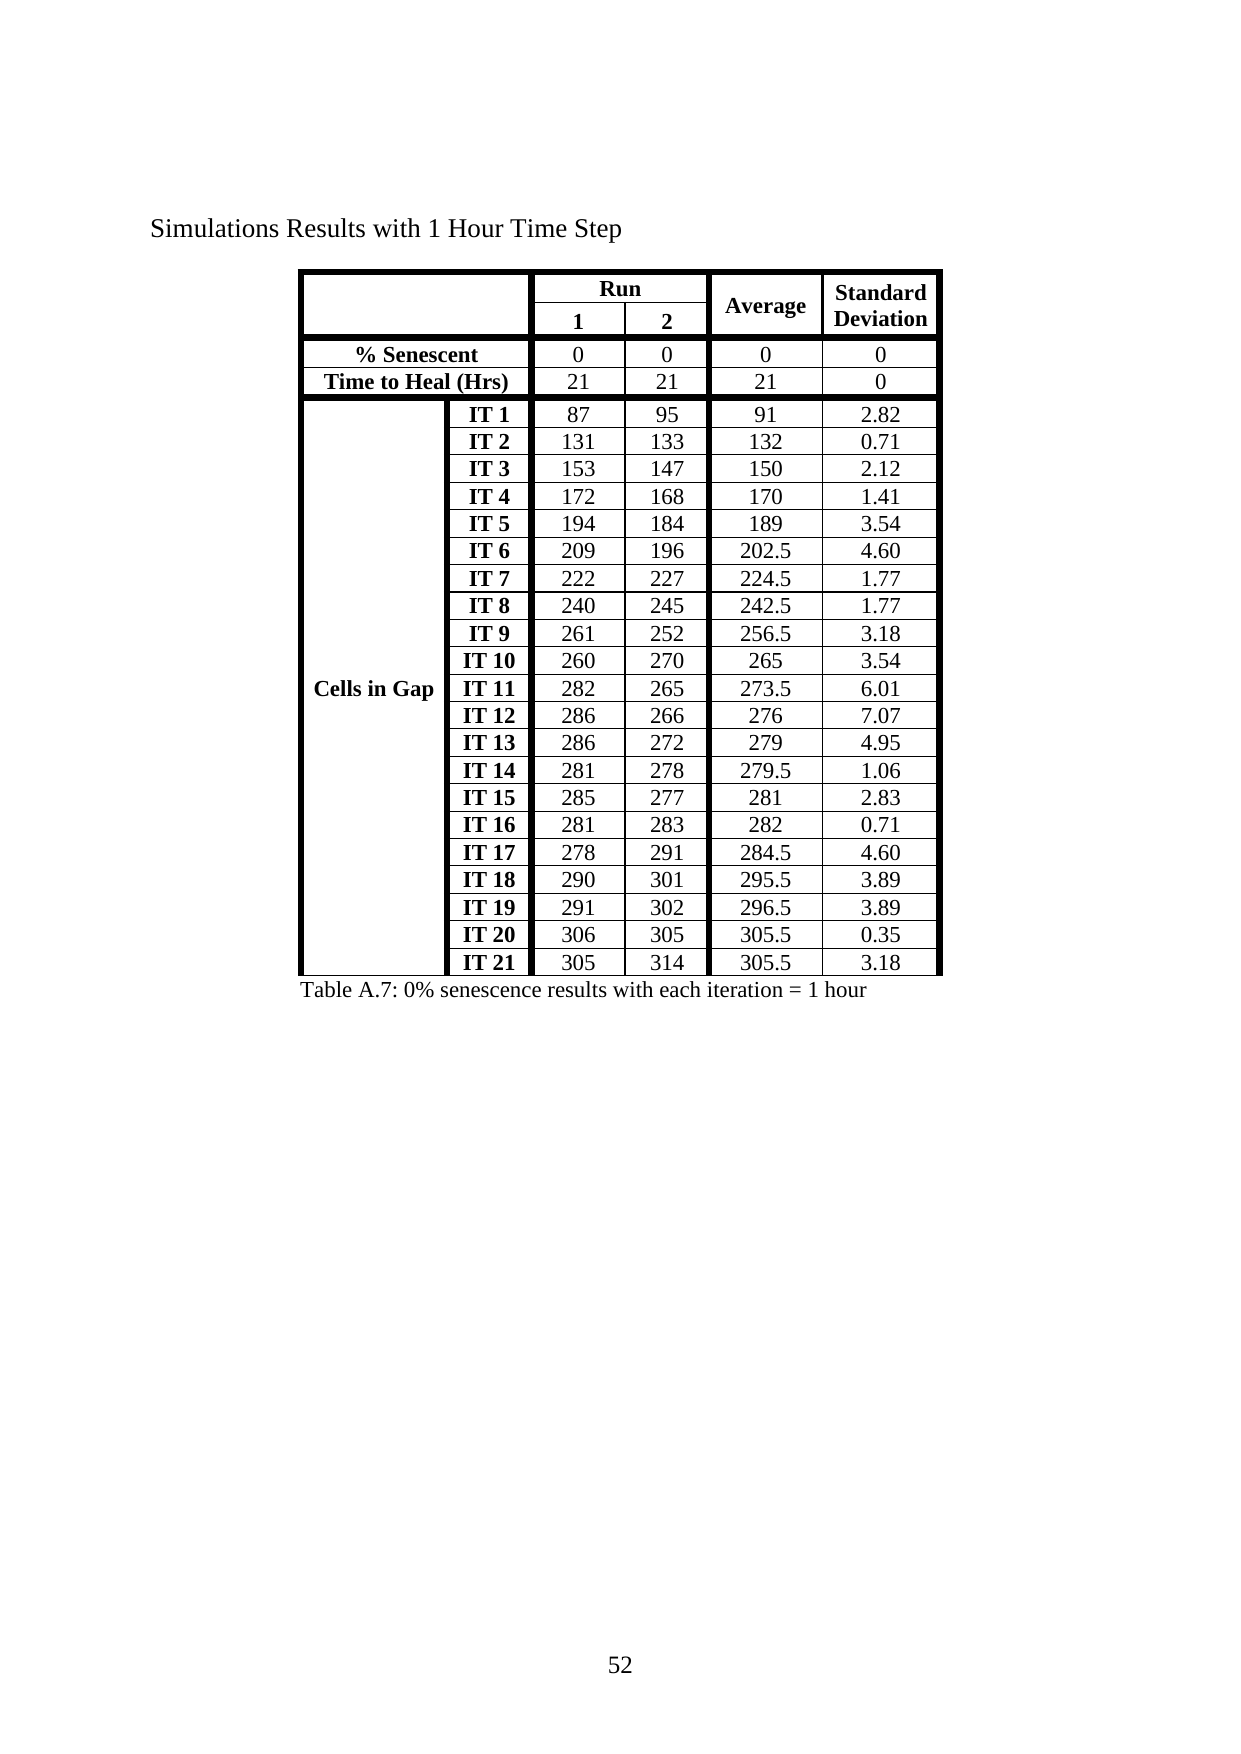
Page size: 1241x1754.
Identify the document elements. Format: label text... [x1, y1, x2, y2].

table_cell Cells in Gap [304, 401, 444, 975]
table_cell 240 [535, 593, 624, 619]
table_cell 296.5 [712, 894, 822, 920]
table_cell IT 21 [450, 949, 528, 975]
table_cell 209 [535, 538, 624, 564]
table_cell 21 [626, 368, 706, 394]
table_header Average [712, 275, 821, 334]
table_cell 266 [626, 702, 706, 728]
table_cell 227 [626, 565, 706, 591]
table_cell 2.83 [823, 784, 936, 811]
table_cell 131 [535, 428, 624, 454]
table_cell 286 [535, 702, 624, 728]
table_cell 202.5 [712, 538, 822, 564]
table_cell 281 [712, 784, 822, 811]
table_cell 4.60 [823, 839, 936, 865]
table_cell 265 [626, 675, 706, 701]
table_cell 290 [535, 866, 624, 893]
table_cell 168 [626, 483, 706, 509]
table_cell % Senescent [304, 341, 528, 367]
table_cell 2 [626, 303, 706, 334]
table_cell 189 [712, 510, 822, 537]
table_cell 7.07 [823, 702, 936, 728]
table_cell 282 [712, 812, 822, 838]
table_cell 260 [535, 647, 624, 673]
table_cell IT 8 [450, 593, 528, 619]
table_header Run [535, 275, 706, 302]
table_cell 273.5 [712, 675, 822, 701]
table_cell 196 [626, 538, 706, 564]
table_cell 3.18 [823, 949, 936, 975]
table_cell IT 3 [450, 455, 528, 482]
table_cell 3.89 [823, 866, 936, 893]
table_cell 272 [626, 729, 706, 756]
table_cell IT 6 [450, 538, 528, 564]
table_cell IT 18 [450, 866, 528, 893]
table_cell 4.60 [823, 538, 936, 564]
table_cell IT 20 [450, 921, 528, 947]
table_cell 3.54 [823, 510, 936, 537]
table_cell IT 16 [450, 812, 528, 838]
table_cell 3.89 [823, 894, 936, 920]
table_cell 21 [712, 368, 822, 394]
table_cell 3.54 [823, 647, 936, 673]
subtitle Simulations Results with 1 Hour Time Step [150, 212, 1090, 243]
table_cell 87 [535, 401, 624, 427]
table_cell 2.12 [823, 455, 936, 482]
table_cell 0.71 [823, 812, 936, 838]
table_cell 291 [535, 894, 624, 920]
table_cell IT 14 [450, 757, 528, 783]
table_cell IT 15 [450, 784, 528, 811]
table_cell 270 [626, 647, 706, 673]
table_cell 1.06 [823, 757, 936, 783]
table_cell 286 [535, 729, 624, 756]
table_cell 21 [535, 368, 624, 394]
table_cell 0 [712, 341, 822, 367]
table_cell 0 [823, 341, 936, 367]
table_cell 147 [626, 455, 706, 482]
table_cell 194 [535, 510, 624, 537]
table_cell IT 19 [450, 894, 528, 920]
table_cell IT 17 [450, 839, 528, 865]
table_cell 1 [535, 303, 624, 334]
table_cell IT 13 [450, 729, 528, 756]
table_cell 0.35 [823, 921, 936, 947]
table_cell 305.5 [712, 921, 822, 947]
table_header Standard Deviation [824, 275, 936, 334]
table_cell 265 [712, 647, 822, 673]
table_cell 4.95 [823, 729, 936, 756]
table_cell 0 [535, 341, 624, 367]
table_cell 291 [626, 839, 706, 865]
table_cell 301 [626, 866, 706, 893]
table_cell IT 10 [450, 647, 528, 673]
table_cell 279.5 [712, 757, 822, 783]
table_cell 276 [712, 702, 822, 728]
table_cell 133 [626, 428, 706, 454]
table_cell IT 2 [450, 428, 528, 454]
text Table A.7: 0% senescence results with each iteration = 1 hour [150, 976, 1090, 1031]
table_cell 252 [626, 620, 706, 646]
table_cell 6.01 [823, 675, 936, 701]
table_cell 279 [712, 729, 822, 756]
table_header [304, 275, 528, 334]
table_cell IT 5 [450, 510, 528, 537]
table_cell 305.5 [712, 949, 822, 975]
table_cell 282 [535, 675, 624, 701]
table_cell 284.5 [712, 839, 822, 865]
table_cell 278 [535, 839, 624, 865]
table_cell 283 [626, 812, 706, 838]
table_cell 305 [626, 921, 706, 947]
table_cell 95 [626, 401, 706, 427]
table_cell 278 [626, 757, 706, 783]
table_cell 1.77 [823, 565, 936, 591]
table_cell 150 [712, 455, 822, 482]
table_cell 0.71 [823, 428, 936, 454]
table_cell 261 [535, 620, 624, 646]
table_cell 170 [712, 483, 822, 509]
table_cell 305 [535, 949, 624, 975]
table_cell 242.5 [712, 593, 822, 619]
table_cell 3.18 [823, 620, 936, 646]
table_cell 0 [626, 341, 706, 367]
table_cell 281 [535, 812, 624, 838]
table_cell 281 [535, 757, 624, 783]
table_cell 1.41 [823, 483, 936, 509]
table_cell IT 4 [450, 483, 528, 509]
table_cell 132 [712, 428, 822, 454]
table_cell 172 [535, 483, 624, 509]
table_cell 306 [535, 921, 624, 947]
table_cell 277 [626, 784, 706, 811]
table_cell 302 [626, 894, 706, 920]
table_cell IT 1 [450, 401, 528, 427]
table_cell 1.77 [823, 593, 936, 619]
table_cell 91 [712, 401, 822, 427]
table_cell IT 9 [450, 620, 528, 646]
table_cell IT 11 [450, 675, 528, 701]
table_cell 2.82 [823, 401, 936, 427]
table_cell 285 [535, 784, 624, 811]
table_cell 245 [626, 593, 706, 619]
table_cell 256.5 [712, 620, 822, 646]
table_cell 295.5 [712, 866, 822, 893]
table_cell 224.5 [712, 565, 822, 591]
table_cell 314 [626, 949, 706, 975]
table_cell Time to Heal (Hrs) [304, 368, 528, 394]
table_cell 184 [626, 510, 706, 537]
table_cell 0 [823, 368, 936, 394]
table_cell 222 [535, 565, 624, 591]
table_cell IT 12 [450, 702, 528, 728]
table_cell IT 7 [450, 565, 528, 591]
table_cell 153 [535, 455, 624, 482]
